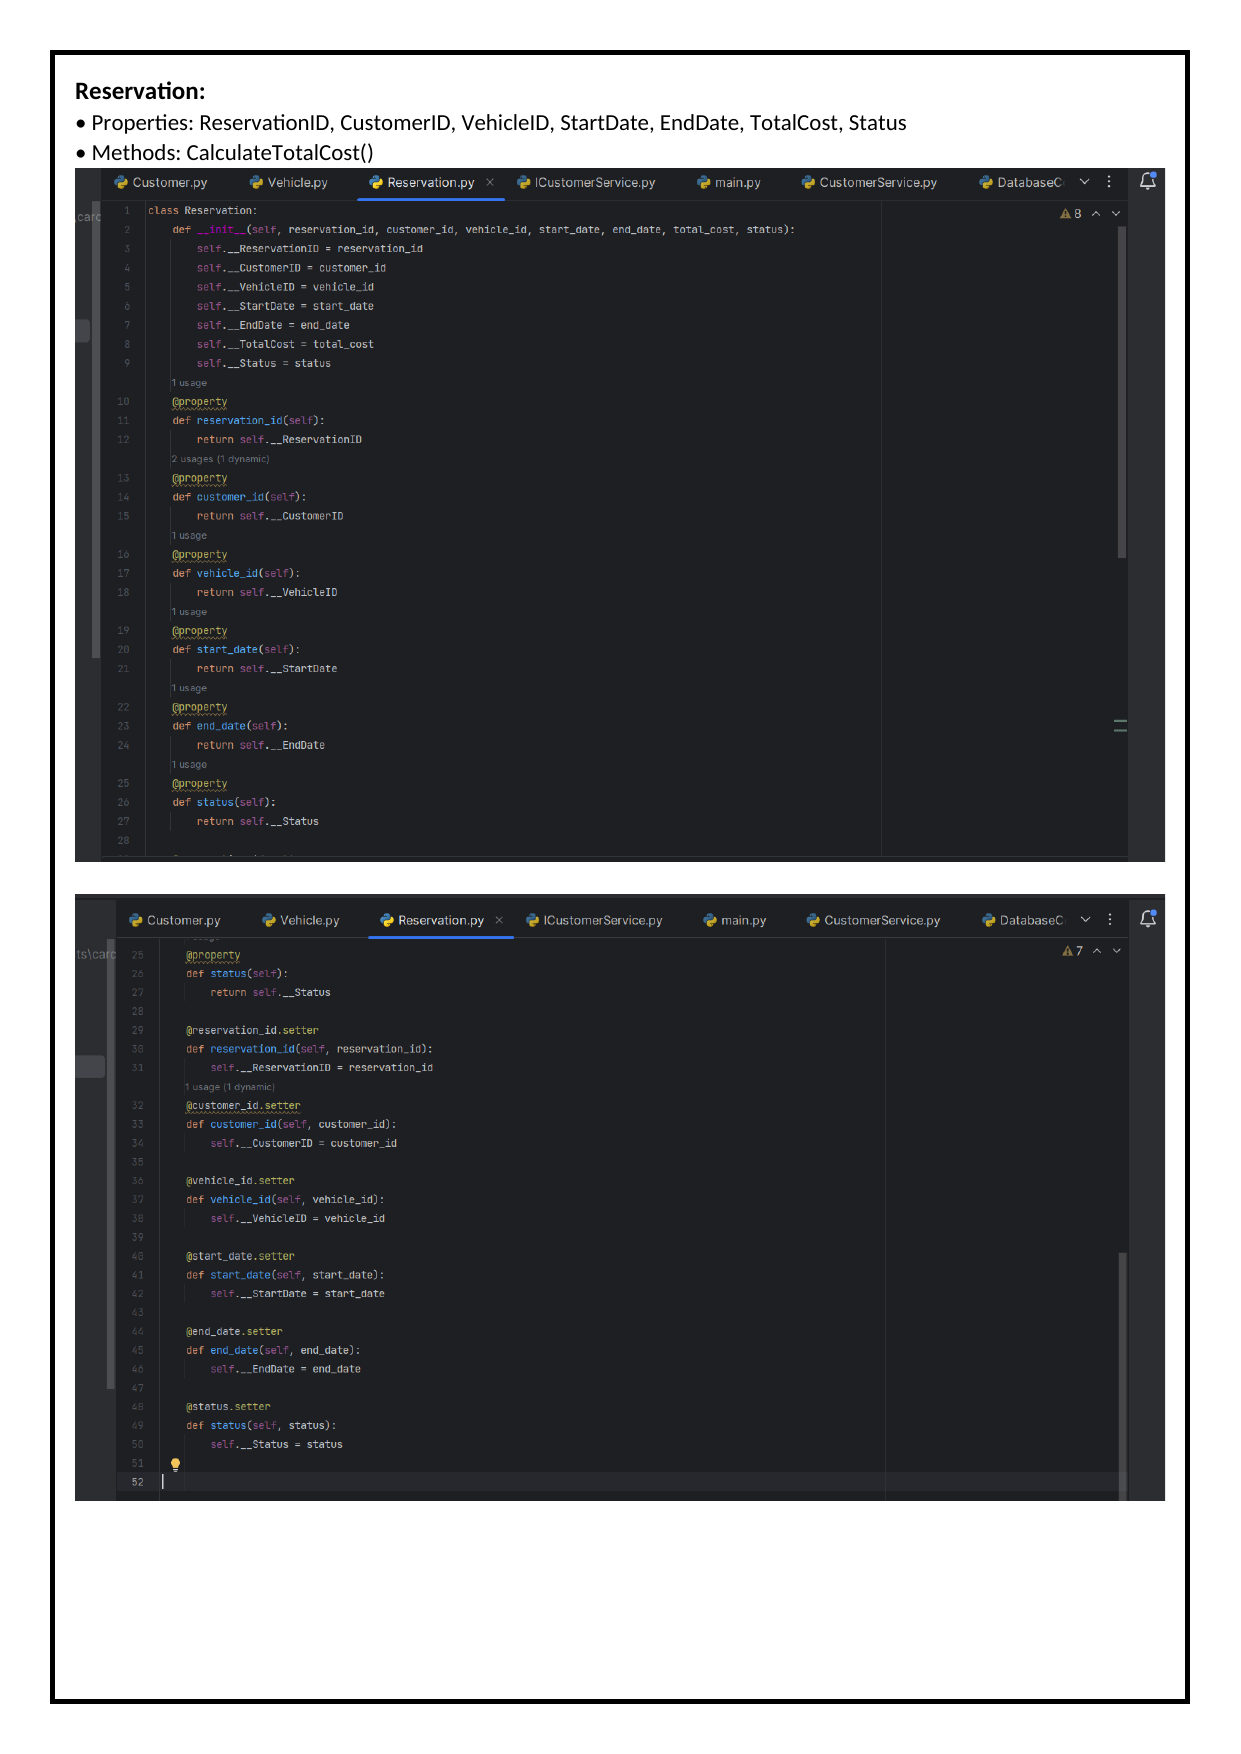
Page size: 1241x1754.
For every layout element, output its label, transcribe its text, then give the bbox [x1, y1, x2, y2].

picture [75, 168, 1166, 862]
text • Methods: CalculateTotalCost() [75, 138, 1165, 166]
picture [75, 894, 1166, 1501]
text Reservation: [75, 75, 1165, 106]
text • Properties: ReservationID, CustomerID, VehicleID, StartDate, EndDate, TotalCost, Status [75, 108, 1165, 136]
